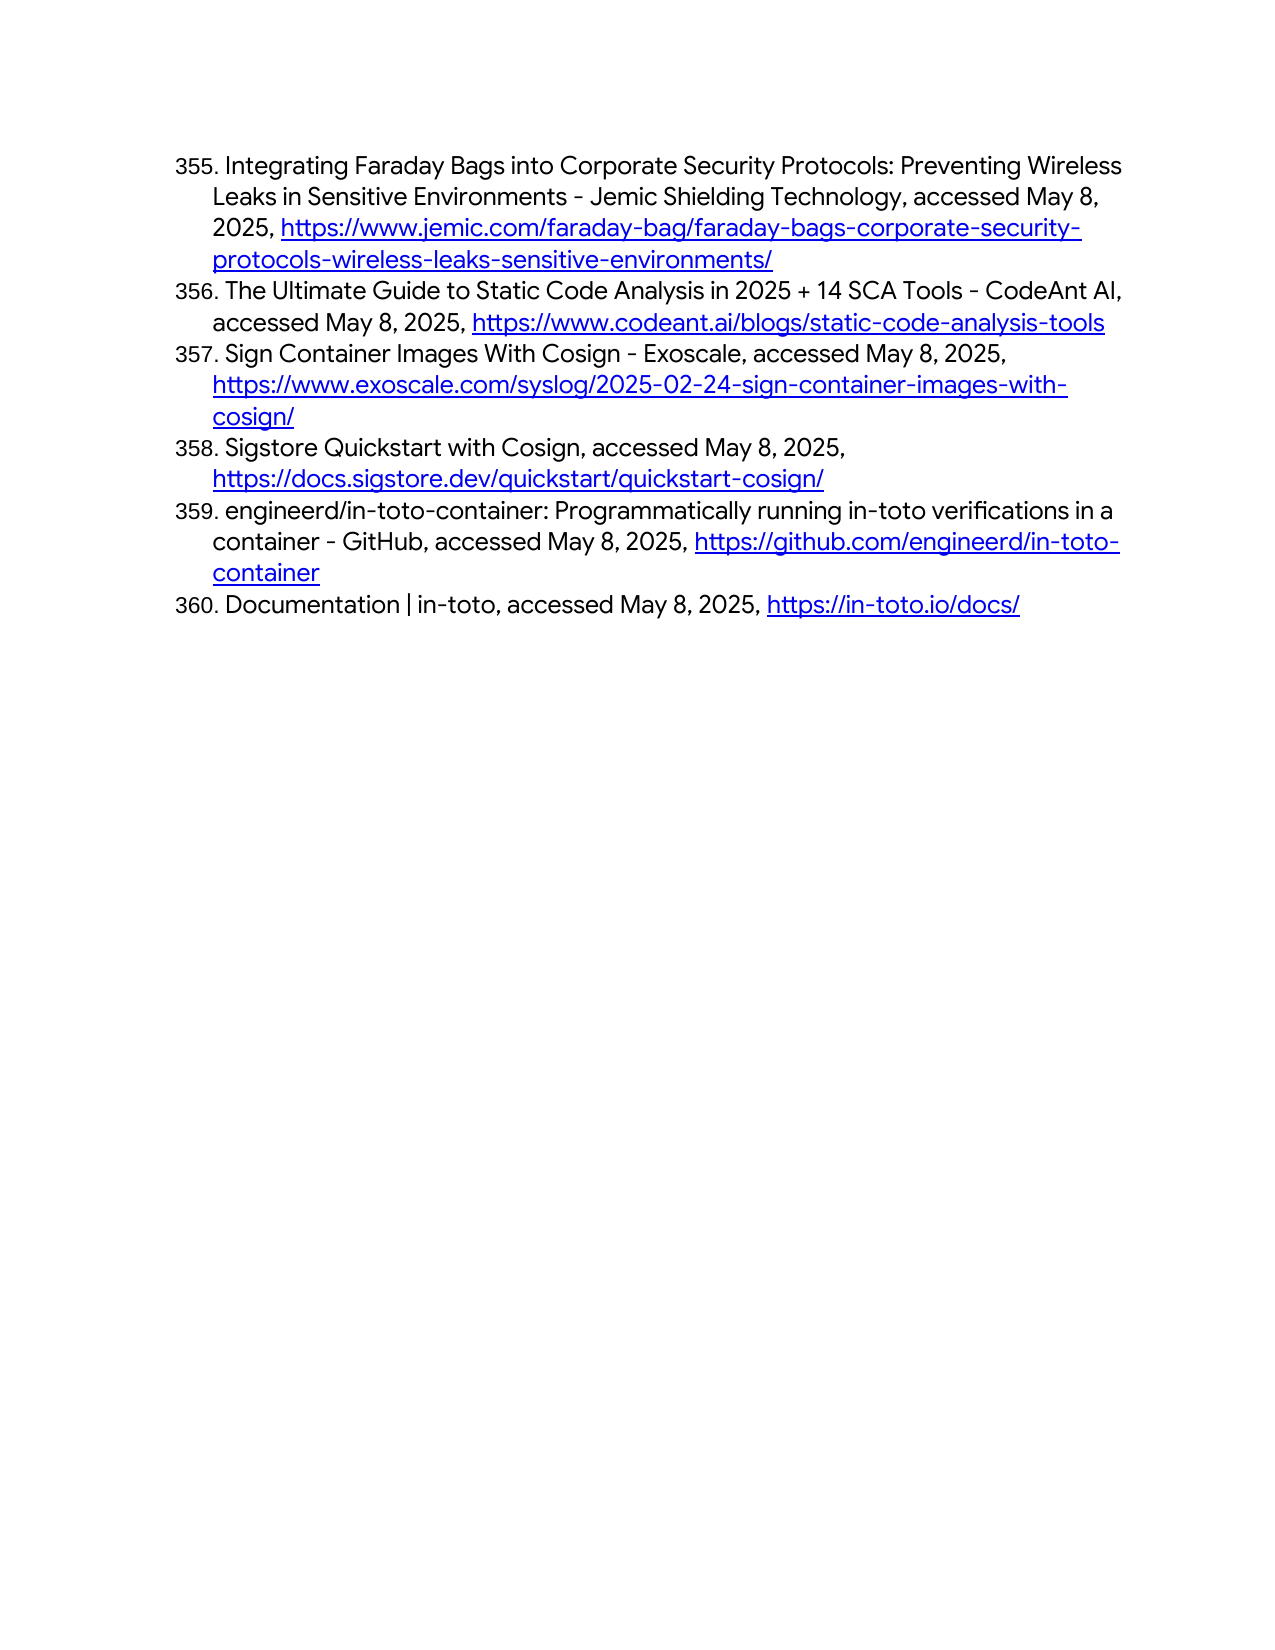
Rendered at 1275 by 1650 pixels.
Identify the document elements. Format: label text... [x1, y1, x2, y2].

list engineerd/in-toto-container: Programmatically running in-toto verifications in a container - GitHub, accessed May 8, 2025, https://github.com/engineerd/in-toto-container [175, 495, 1125, 589]
list Documentation | in-toto, accessed May 8, 2025, https://in-toto.io/docs/ [175, 589, 1125, 620]
list Sigstore Quickstart with Cosign, accessed May 8, 2025, https://docs.sigstore.dev/quickstart/quickstart-cosign/ [175, 432, 1125, 495]
list Sign Container Images With Cosign - Exoscale, accessed May 8, 2025, https://www.exoscale.com/syslog/2025-02-24-sign-container-images-with-cosign/ [175, 338, 1125, 432]
list The Ultimate Guide to Static Code Analysis in 2025 + 14 SCA Tools - CodeAnt AI, accessed May 8, 2025, https://www.codeant.ai/blogs/static-code-analysis-tools [175, 275, 1125, 338]
list Integrating Faraday Bags into Corporate Security Protocols: Preventing Wireless Leaks in Sensitive Environments - Jemic Shielding Technology, accessed May 8, 2025, https://www.jemic.com/faraday-bag/faraday-bags-corporate-security-protocols-wireless-leaks-sensitive-environments/ [175, 150, 1125, 275]
